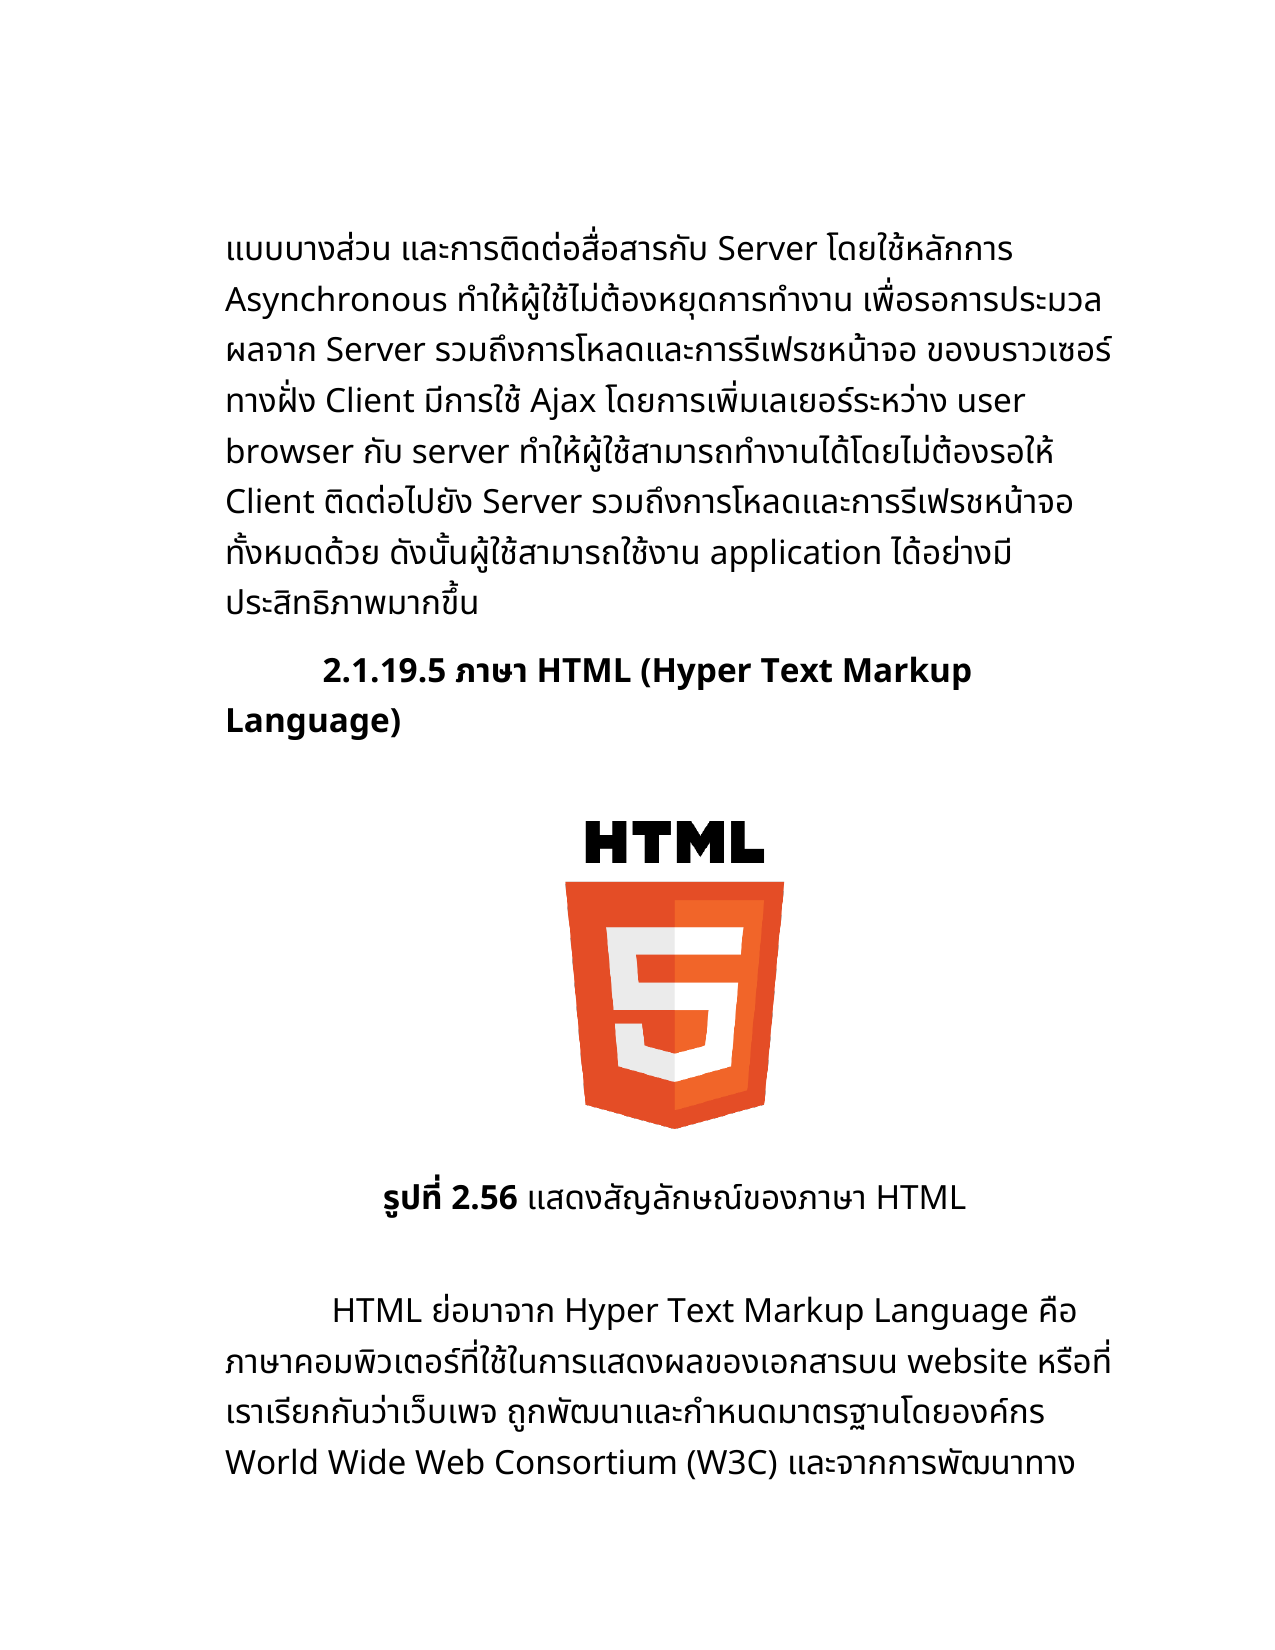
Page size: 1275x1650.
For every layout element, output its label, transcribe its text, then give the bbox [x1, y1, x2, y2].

table_header รูปที่ 2.56 แสดงสัญลักษณ์ของภาษา HTML [225, 821, 1124, 1225]
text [225, 1287, 1125, 1489]
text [225, 225, 1125, 630]
text 2.1.19.5 ภาษา HTML (Hyper Text Markup Language) [225, 646, 1125, 742]
picture [520, 821, 829, 1129]
